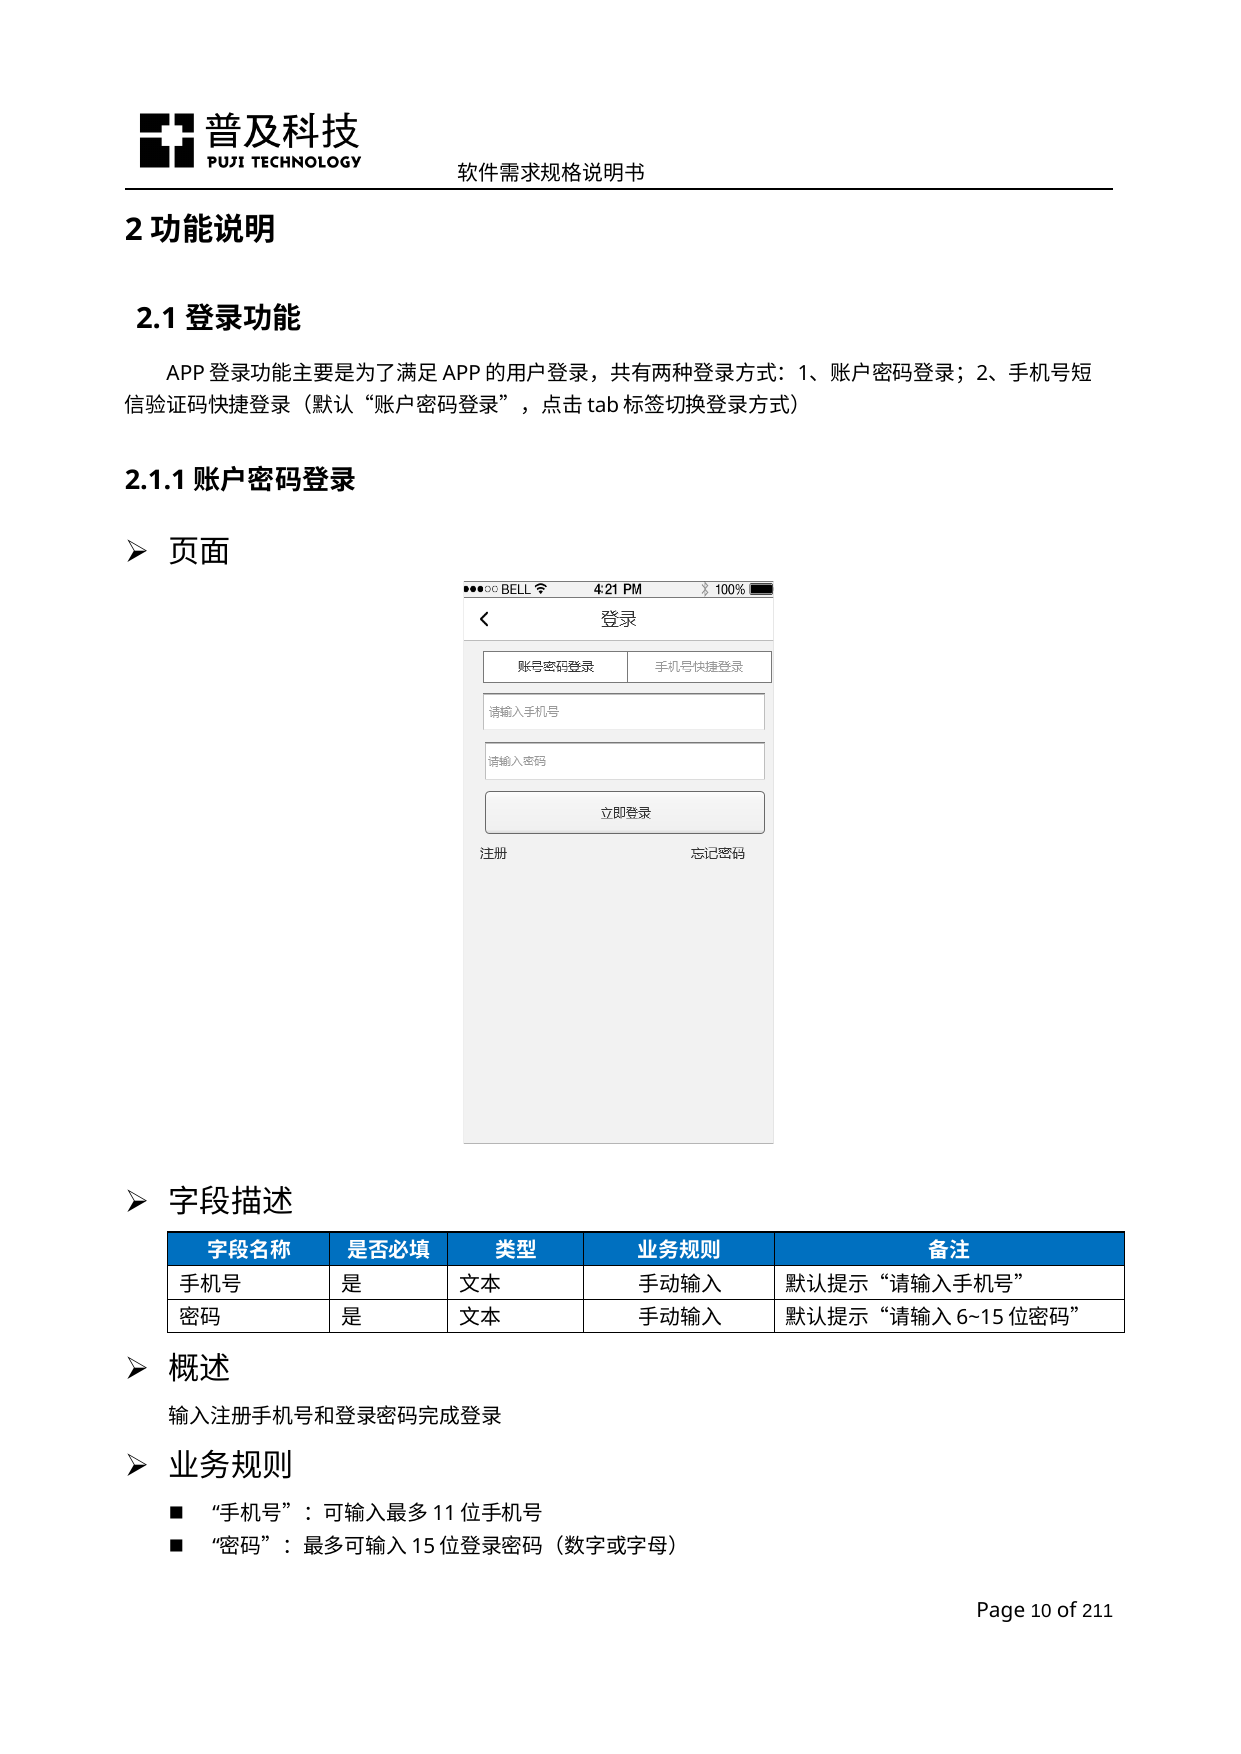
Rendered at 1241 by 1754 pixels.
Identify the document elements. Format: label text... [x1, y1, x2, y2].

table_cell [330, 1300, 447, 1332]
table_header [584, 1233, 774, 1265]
picture [124, 103, 365, 180]
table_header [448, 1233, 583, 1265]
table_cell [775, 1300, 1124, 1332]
list “手机号”：可输入最多11位手机号 [168, 1496, 1113, 1528]
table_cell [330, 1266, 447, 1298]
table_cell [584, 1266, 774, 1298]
list “密码”：最多可输入15位登录密码（数字或字母） [168, 1528, 1113, 1561]
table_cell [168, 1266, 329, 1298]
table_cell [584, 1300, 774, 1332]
list 业务规则 [124, 1431, 1113, 1496]
subtitle 账户密码登录 [124, 445, 1113, 510]
subtitle 登录功能 [136, 284, 1113, 349]
list 概述 [124, 1333, 1113, 1398]
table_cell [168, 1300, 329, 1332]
list 输入注册手机号和登录密码完成登录 [168, 1398, 1113, 1431]
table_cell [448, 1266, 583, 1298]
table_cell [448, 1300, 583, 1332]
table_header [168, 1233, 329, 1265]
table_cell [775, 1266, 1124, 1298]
text APP登录功能主要是为了满足APP的用户登录，共有两种登录方式：1、账户密码登录；2、手机号短信验证码快捷登录（默认“账户密码登录”，点击tab标签切换登录方式） [124, 355, 1113, 420]
list 页面 [124, 516, 1113, 581]
picture [463, 581, 774, 1144]
subtitle 功能说明 [124, 194, 1113, 259]
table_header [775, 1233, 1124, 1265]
list 字段描述 [124, 1166, 1113, 1231]
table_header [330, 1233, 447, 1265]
